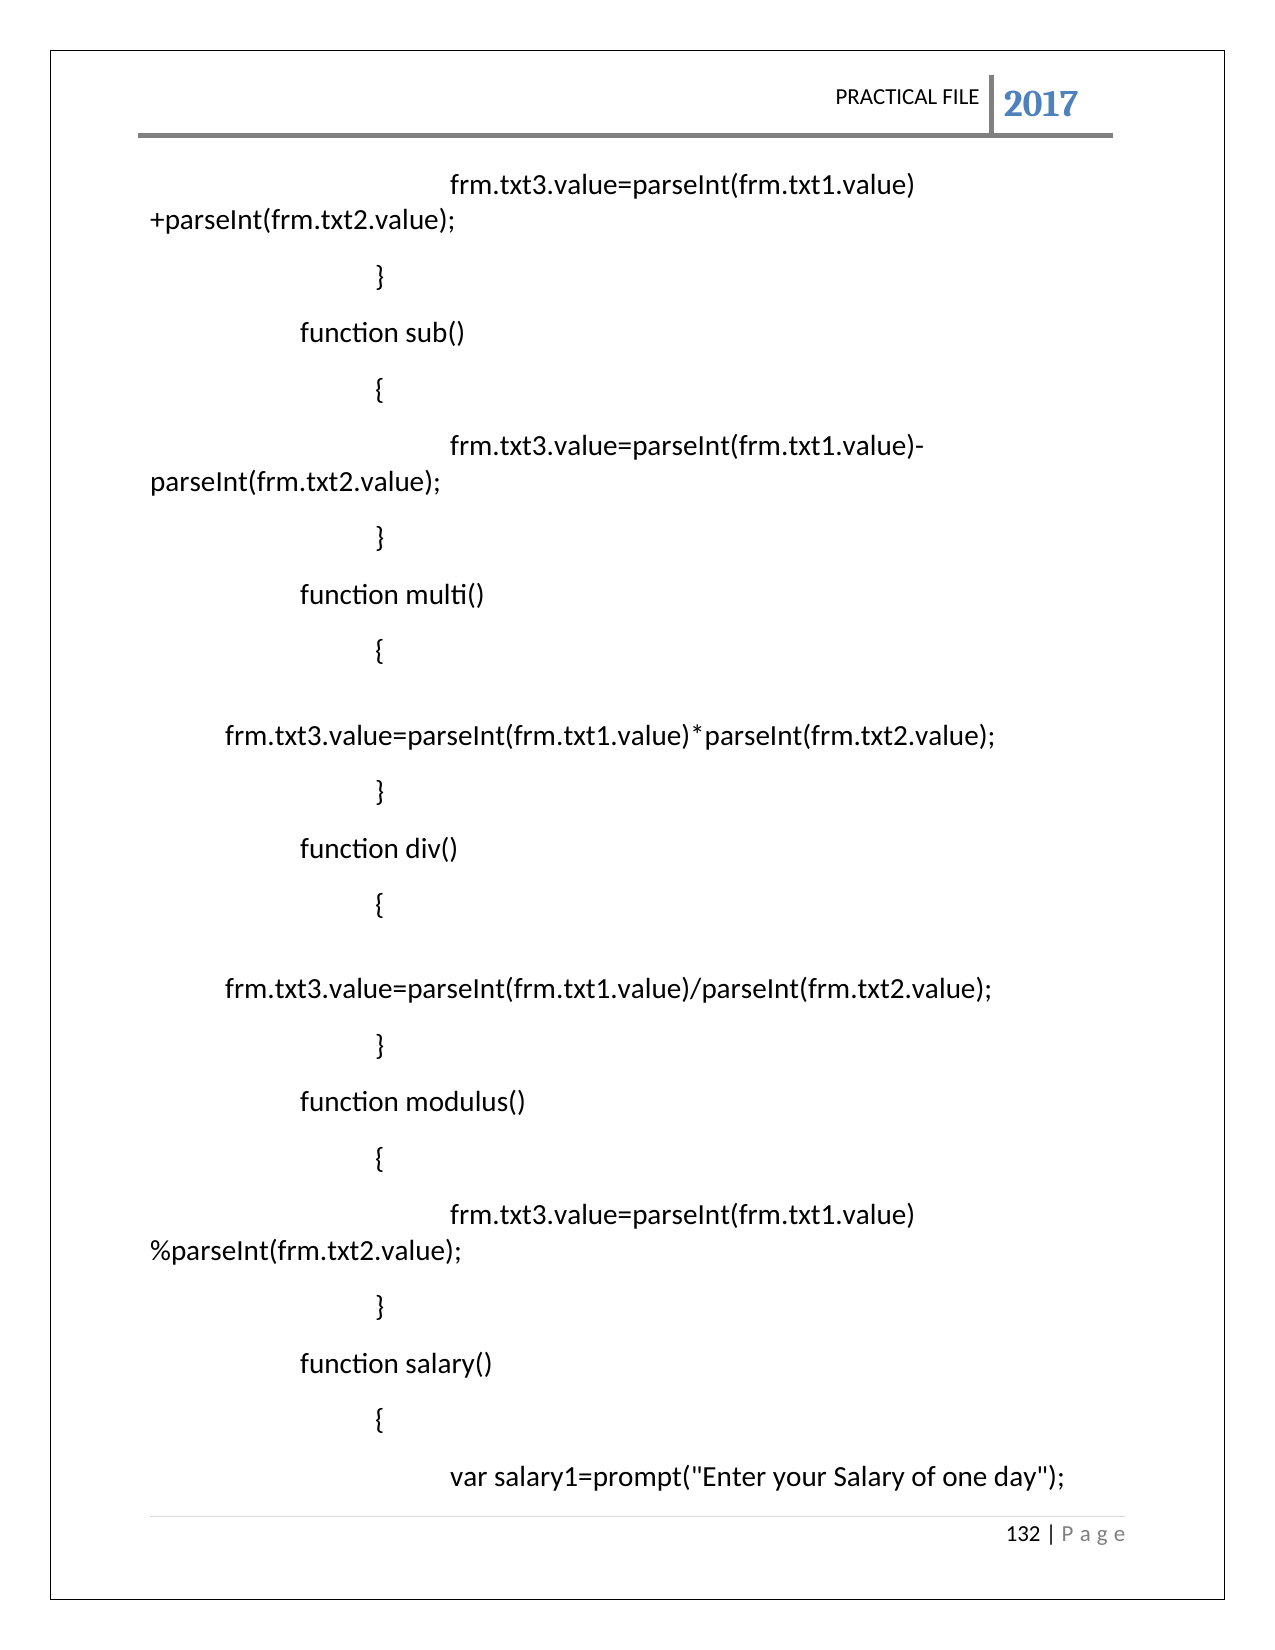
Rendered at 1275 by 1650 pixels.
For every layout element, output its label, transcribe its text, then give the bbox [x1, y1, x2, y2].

text function div() [150, 830, 1125, 865]
text { [150, 886, 1125, 922]
text function sub() [150, 314, 1125, 350]
text function multi() [150, 576, 1125, 611]
text } [150, 1288, 1125, 1324]
text } [150, 258, 1125, 293]
text var salary1=prompt("Enter your Salary of one day"); [150, 1458, 1125, 1493]
text } [150, 1027, 1125, 1063]
text { [150, 371, 1125, 406]
text { [150, 632, 1125, 668]
text frm.txt3.value=parseInt(frm.txt1.value)*parseInt(frm.txt2.value); [150, 689, 1125, 752]
text function modulus() [150, 1083, 1125, 1119]
text frm.txt3.value=parseInt(frm.txt1.value)/parseInt(frm.txt2.value); [150, 943, 1125, 1006]
text } [150, 519, 1125, 555]
text frm.txt3.value=parseInt(frm.txt1.value)-parseInt(frm.txt2.value); [150, 427, 1125, 498]
text } [150, 773, 1125, 809]
text { [150, 1140, 1125, 1176]
text frm.txt3.value=parseInt(frm.txt1.value)%parseInt(frm.txt2.value); [150, 1196, 1125, 1268]
text { [150, 1401, 1125, 1437]
text function salary() [150, 1345, 1125, 1381]
text frm.txt3.value=parseInt(frm.txt1.value)+parseInt(frm.txt2.value); [150, 166, 1125, 237]
